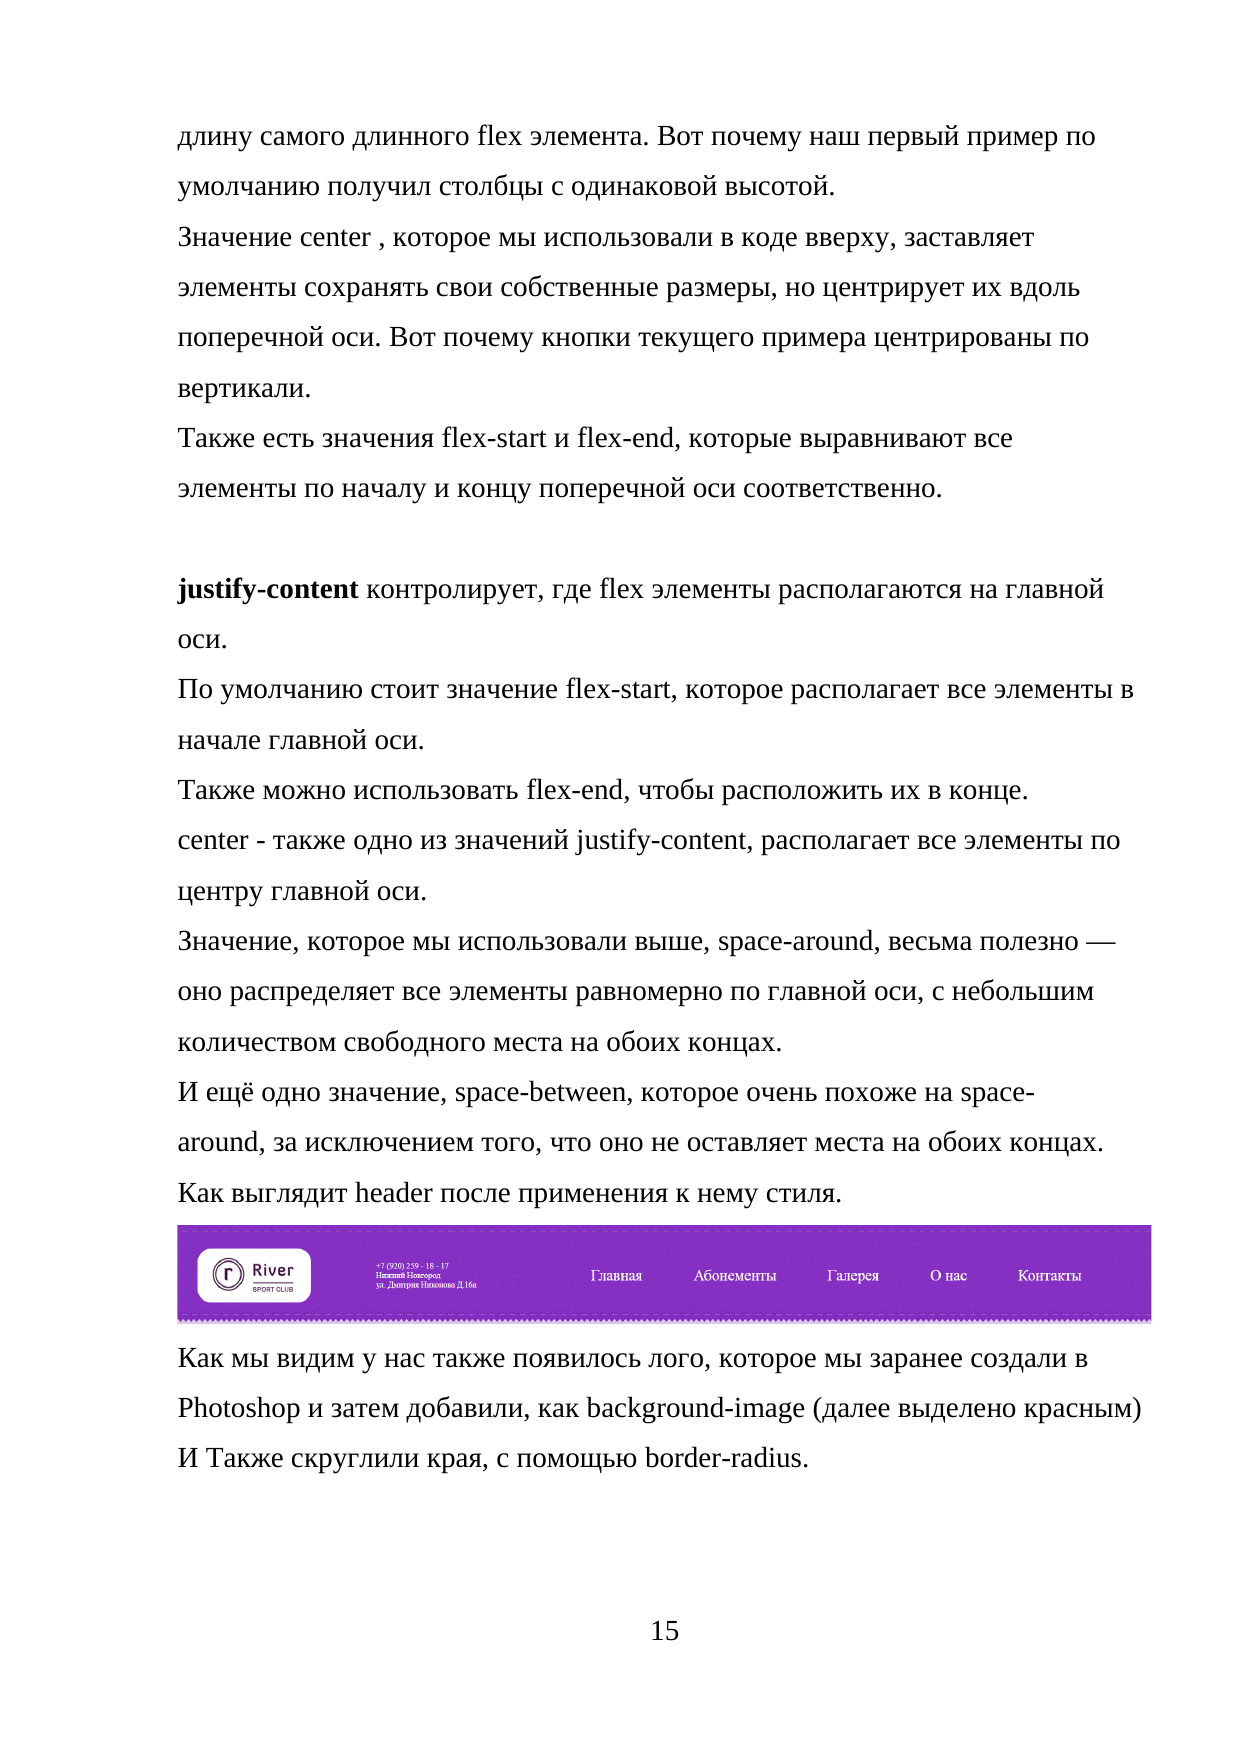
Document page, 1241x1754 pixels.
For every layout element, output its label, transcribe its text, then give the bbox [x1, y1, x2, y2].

text Значение, которое мы использовали выше, space-around, весьма полезно — оно распределяет все элементы равномерно по главной оси, с небольшим количеством свободного места на обоих концах. [177, 923, 1152, 1057]
text Как выглядит header после применения к нему стиля. [177, 1175, 1152, 1208]
text justify-content контролирует, где flex элементы располагаются на главной оси. [177, 571, 1152, 655]
text Значение center , которое мы использовали в коде вверху, заставляет элементы сохранять свои собственные размеры, но центрирует их вдоль поперечной оси. Вот почему кнопки текущего примера центрированы по вертикали. [177, 219, 1152, 403]
text Также есть значения flex-start и flex-end, которые выравнивают все элементы по началу и концу поперечной оси соответственно. [177, 420, 1152, 504]
text И Также скруглили края, с помощью border-radius. [177, 1441, 1152, 1474]
text И ещё одно значение, space-between, которое очень похоже на space-around, за исключением того, что оно не оставляет места на обоих концах. [177, 1074, 1152, 1158]
text По умолчанию стоит значение flex-start, которое располагает все элементы в начале главной оси. [177, 672, 1152, 755]
text center - также одно из значений justify-content, располагает все элементы по центру главной оси. [177, 822, 1152, 906]
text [177, 118, 1152, 202]
picture [177, 1225, 1152, 1324]
text Как мы видим у нас также появилось лого, которое мы заранее создали в Photoshop и затем добавили, как background-image (далее выделено красным) [177, 1340, 1152, 1424]
text Также можно использовать flex-end, чтобы расположить их в конце. [177, 772, 1152, 806]
